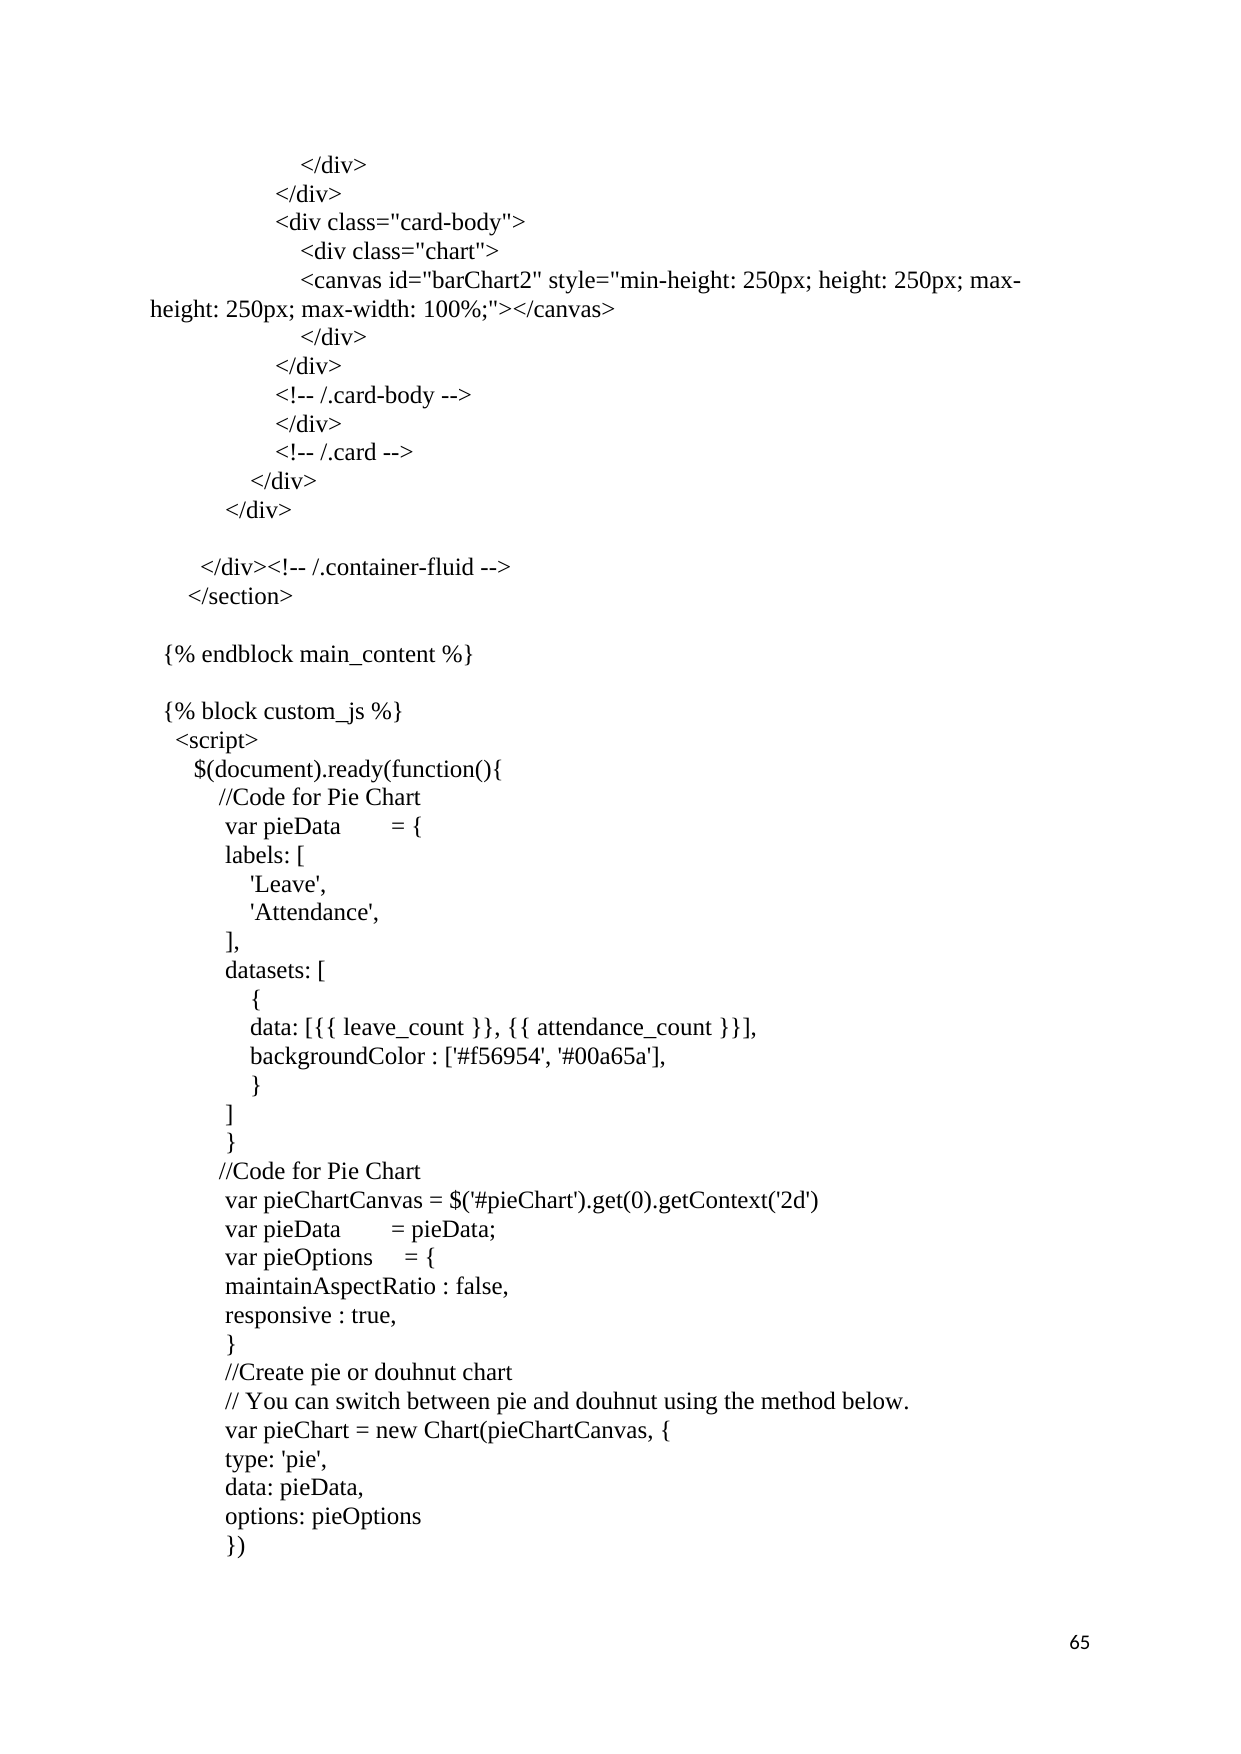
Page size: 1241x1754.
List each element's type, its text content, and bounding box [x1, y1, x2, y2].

text // You can switch between pie and douhnut using the method below. [150, 1386, 1090, 1415]
text data: [{{ leave_count }}, {{ attendance_count }}], [150, 1012, 1090, 1041]
text </div><!-- /.container-fluid --> [150, 552, 1090, 581]
text 'Leave', [150, 869, 1090, 897]
text ] [150, 1099, 1090, 1127]
text <!-- /.card-body --> [150, 380, 1090, 409]
text <div class="chart"> [150, 236, 1090, 265]
text labels: [ [150, 840, 1090, 869]
text {% block custom_js %} [150, 696, 1090, 725]
text { [150, 984, 1090, 1012]
text $(document).ready(function(){ [150, 754, 1090, 782]
text var pieChartCanvas = $('#pieChart').get(0).getContext('2d') [150, 1185, 1090, 1214]
text type: 'pie', [150, 1444, 1090, 1472]
text backgroundColor : ['#f56954', '#00a65a'], [150, 1041, 1090, 1070]
text //Code for Pie Chart [150, 782, 1090, 811]
text <!-- /.card --> [150, 437, 1090, 466]
text //Create pie or douhnut chart [150, 1357, 1090, 1386]
text //Code for Pie Chart [150, 1156, 1090, 1185]
text </section> [150, 581, 1090, 610]
text </div> [150, 322, 1090, 351]
text </div> [150, 351, 1090, 380]
text </div> [150, 495, 1090, 524]
text } [150, 1329, 1090, 1357]
text <canvas id="barChart2" style="min-height: 250px; height: 250px; max-height: 250px; max-width: 100%;"></canvas> [150, 265, 1090, 322]
text } [150, 1127, 1090, 1156]
text responsive : true, [150, 1300, 1090, 1329]
text options: pieOptions [150, 1501, 1090, 1530]
text ], [150, 926, 1090, 955]
text </div> [150, 150, 1090, 179]
text data: pieData, [150, 1472, 1090, 1501]
text var pieOptions = { [150, 1242, 1090, 1271]
text {% endblock main_content %} [150, 639, 1090, 667]
text var pieChart = new Chart(pieChartCanvas, { [150, 1415, 1090, 1444]
text </div> [150, 179, 1090, 207]
text </div> [150, 409, 1090, 437]
text 'Attendance', [150, 897, 1090, 926]
text }) [150, 1530, 1090, 1559]
text <div class="card-body"> [150, 207, 1090, 236]
text } [150, 1070, 1090, 1099]
text var pieData = { [150, 811, 1090, 840]
text datasets: [ [150, 955, 1090, 984]
text </div> [150, 466, 1090, 495]
text var pieData = pieData; [150, 1214, 1090, 1242]
text <script> [150, 725, 1090, 754]
text maintainAspectRatio : false, [150, 1271, 1090, 1300]
